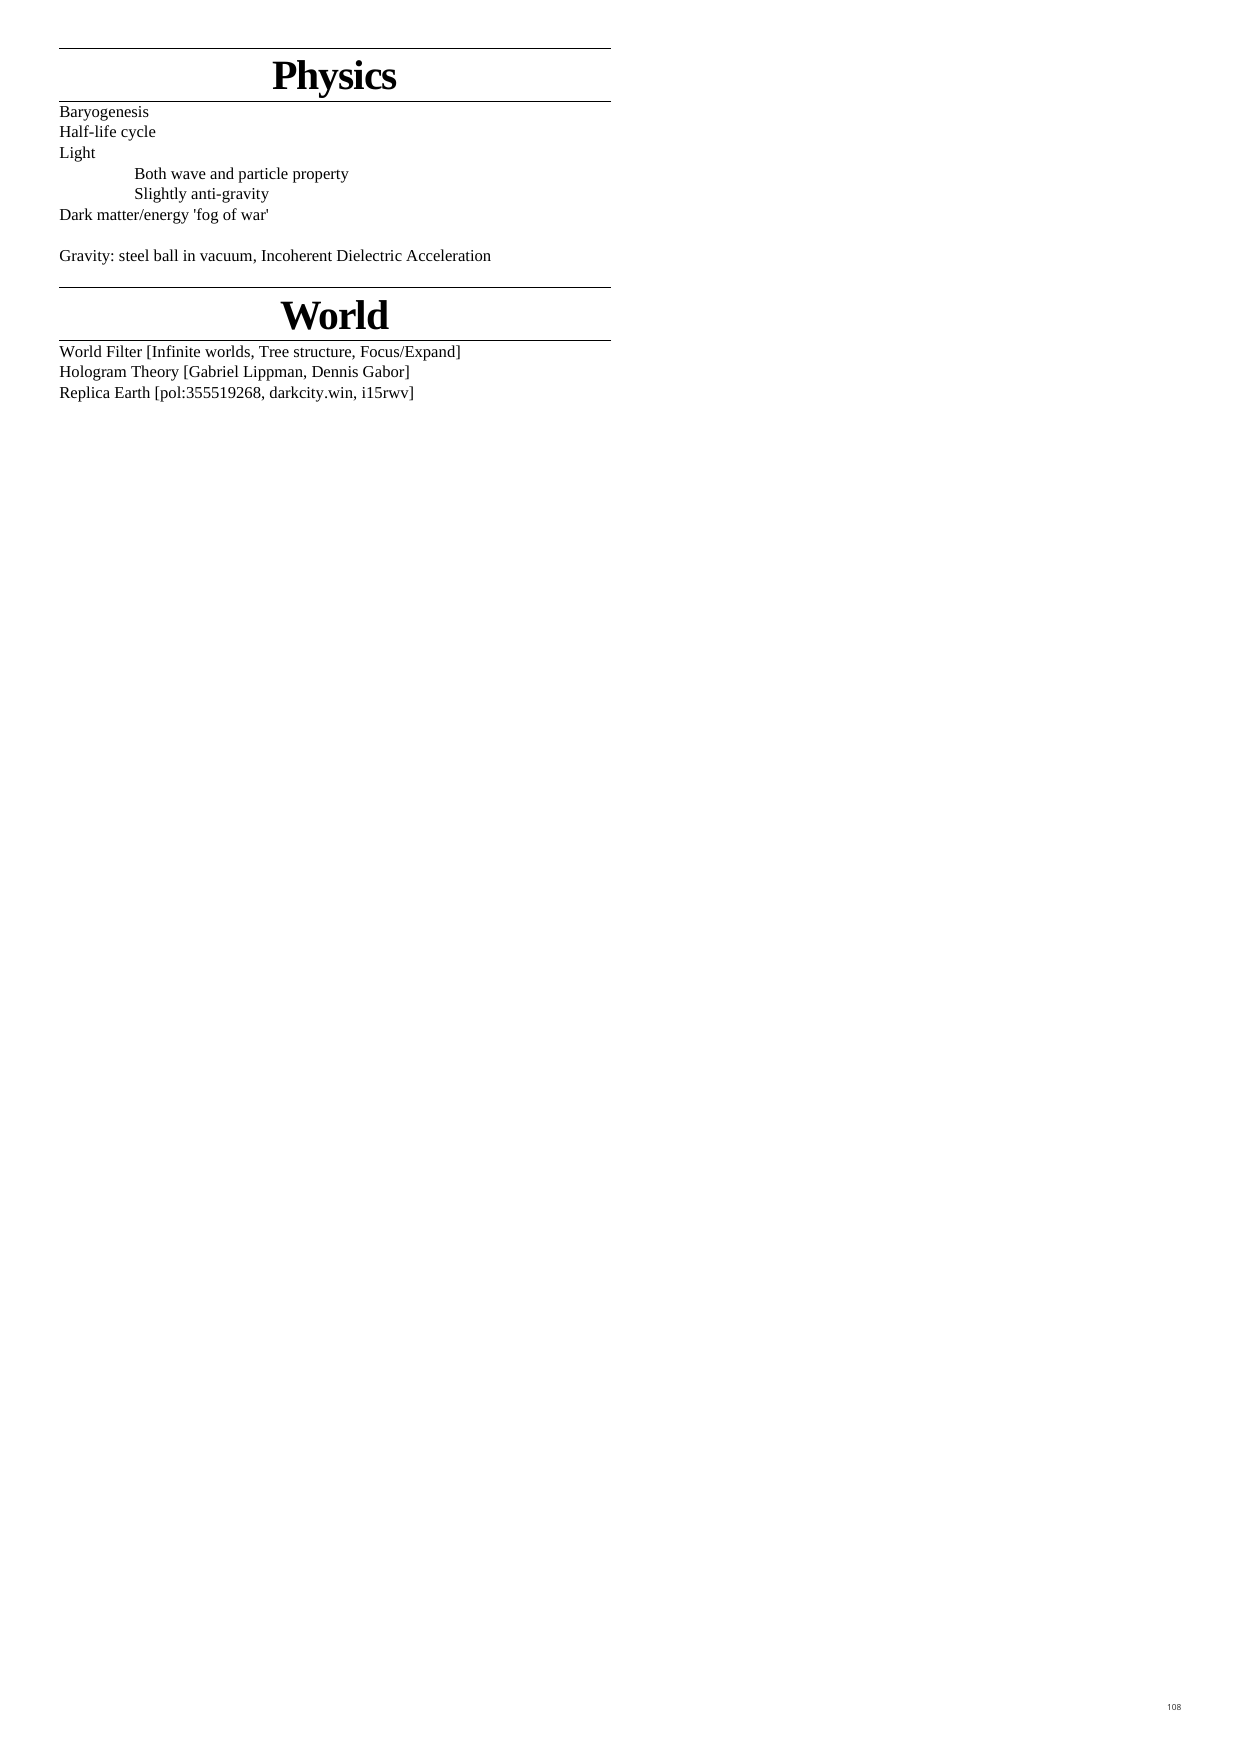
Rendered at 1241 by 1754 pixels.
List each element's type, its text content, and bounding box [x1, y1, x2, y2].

text Half-life cycle [59, 122, 611, 141]
text Light [59, 143, 611, 162]
text Baryogenesis [59, 102, 611, 121]
text Replica Earth [pol:355519268, darkcity.win, i15rwv] [59, 383, 611, 402]
text Both wave and particle property [59, 163, 611, 183]
text Hologram Theory [Gabriel Lippman, Dennis Gabor] [59, 362, 611, 381]
text Gravity: steel ball in vacuum, Incoherent Dielectric Acceleration [59, 246, 611, 265]
text Slightly anti-gravity [59, 184, 611, 203]
subtitle World [59, 288, 611, 340]
text World Filter [Infinite worlds, Tree structure, Focus/Expand] [59, 341, 611, 361]
text Dark matter/energy 'fog of war' [59, 205, 611, 224]
subtitle Physics [59, 49, 611, 101]
